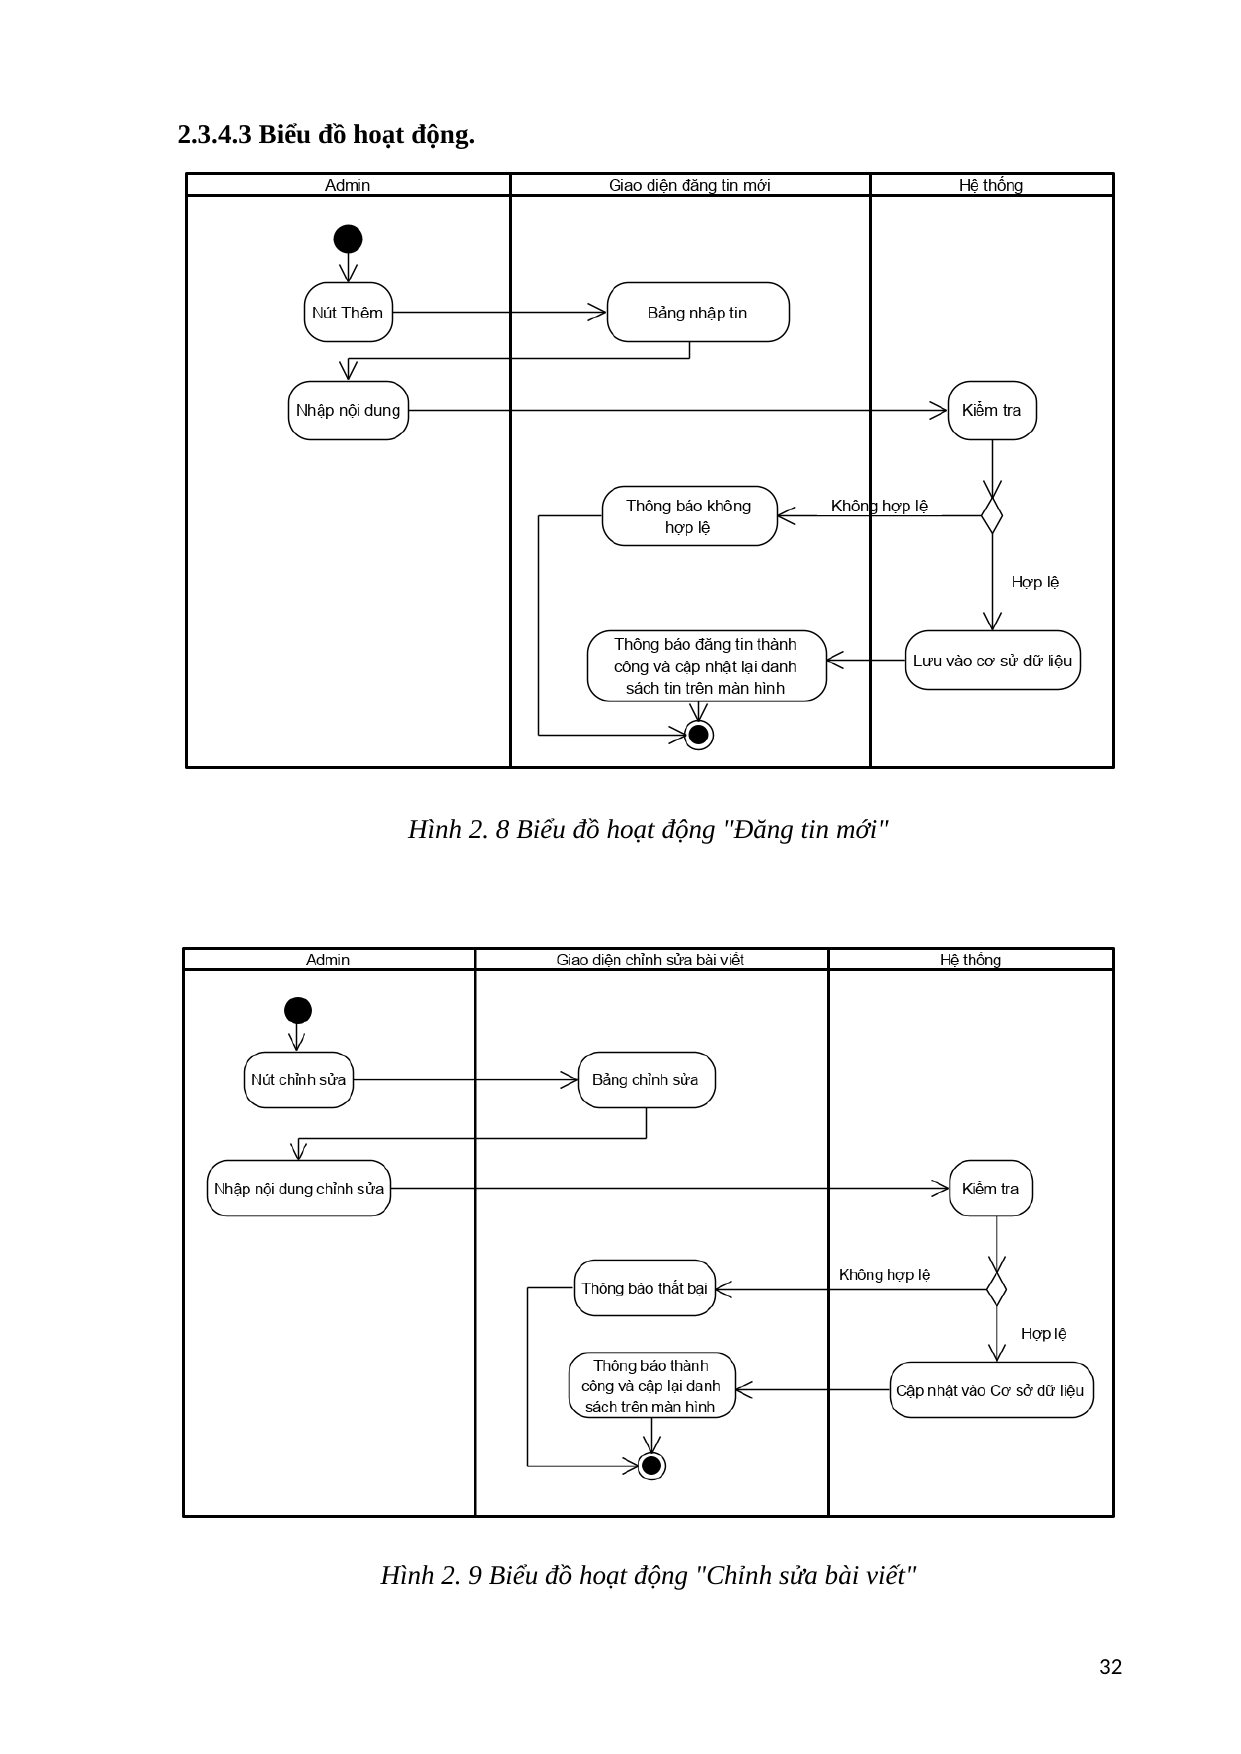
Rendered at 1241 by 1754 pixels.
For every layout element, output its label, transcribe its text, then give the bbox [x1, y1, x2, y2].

text Hình 2. 8 Biểu đồ hoạt động "Đăng tin mới" [177, 813, 1122, 845]
picture [177, 164, 1123, 778]
text Hình 2. 9 Biểu đồ hoạt động "Chỉnh sửa bài viết" [177, 1559, 1122, 1590]
subtitle 2.3.4.3 Biểu đồ hoạt động. [177, 118, 1122, 149]
picture [177, 941, 1123, 1524]
